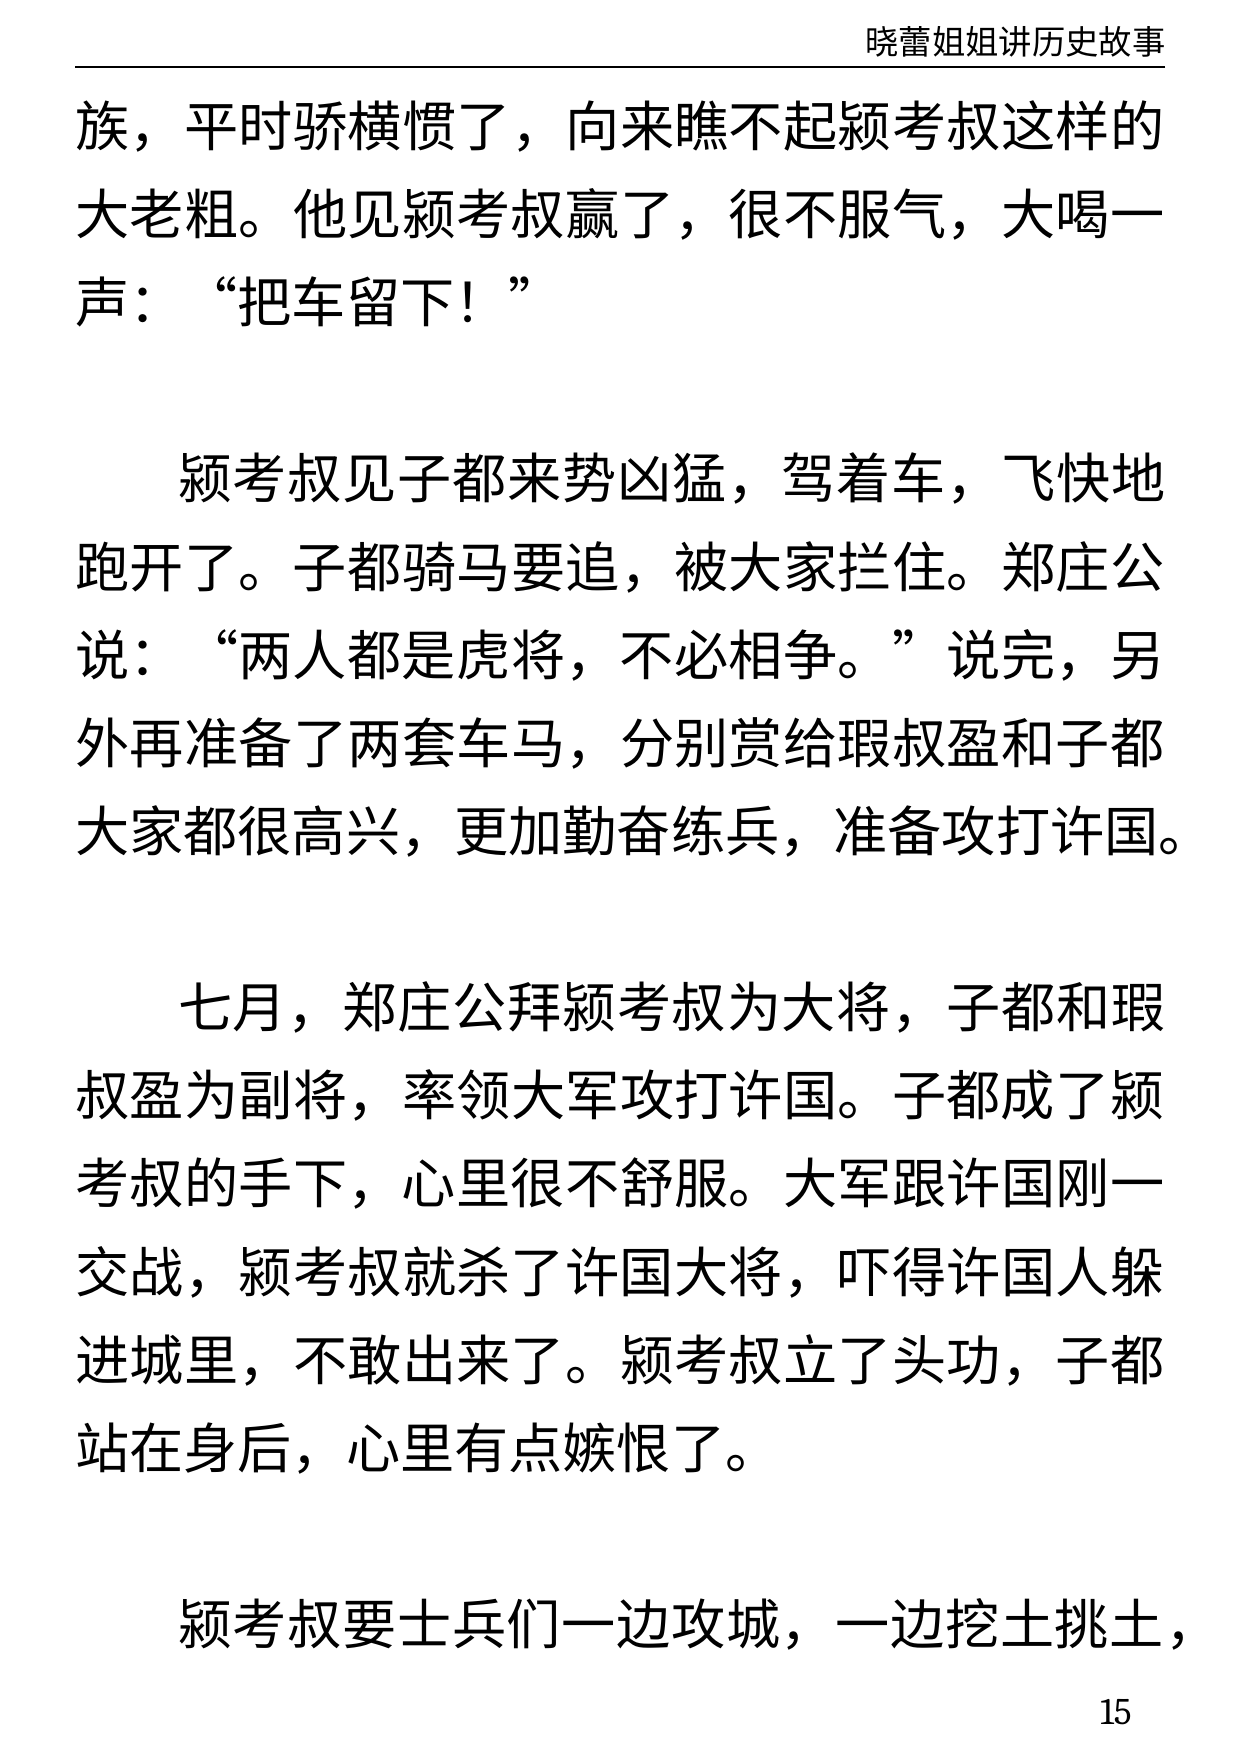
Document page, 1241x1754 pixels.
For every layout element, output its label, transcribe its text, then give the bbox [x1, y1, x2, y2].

text 颍考叔见子都来势凶猛，驾着车，飞快地跑开了。子都骑马要追，被大家拦住。郑庄公说：“两人都是虎将，不必相争。”说完，另外再准备了两套车马，分别赏给瑕叔盈和子都。大家都很高兴，更加勤奋练兵，准备攻打许国。 [75, 431, 1165, 872]
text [75, 79, 1165, 343]
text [75, 1577, 1165, 1665]
text 七月，郑庄公拜颍考叔为大将，子都和瑕叔盈为副将，率领大军攻打许国。子都成了颍考叔的手下，心里很不舒服。大军跟许国刚一交战，颍考叔就杀了许国大将，吓得许国人躲进城里，不敢出来了。颍考叔立了头功，子都站在身后，心里有点嫉恨了。 [75, 960, 1165, 1489]
